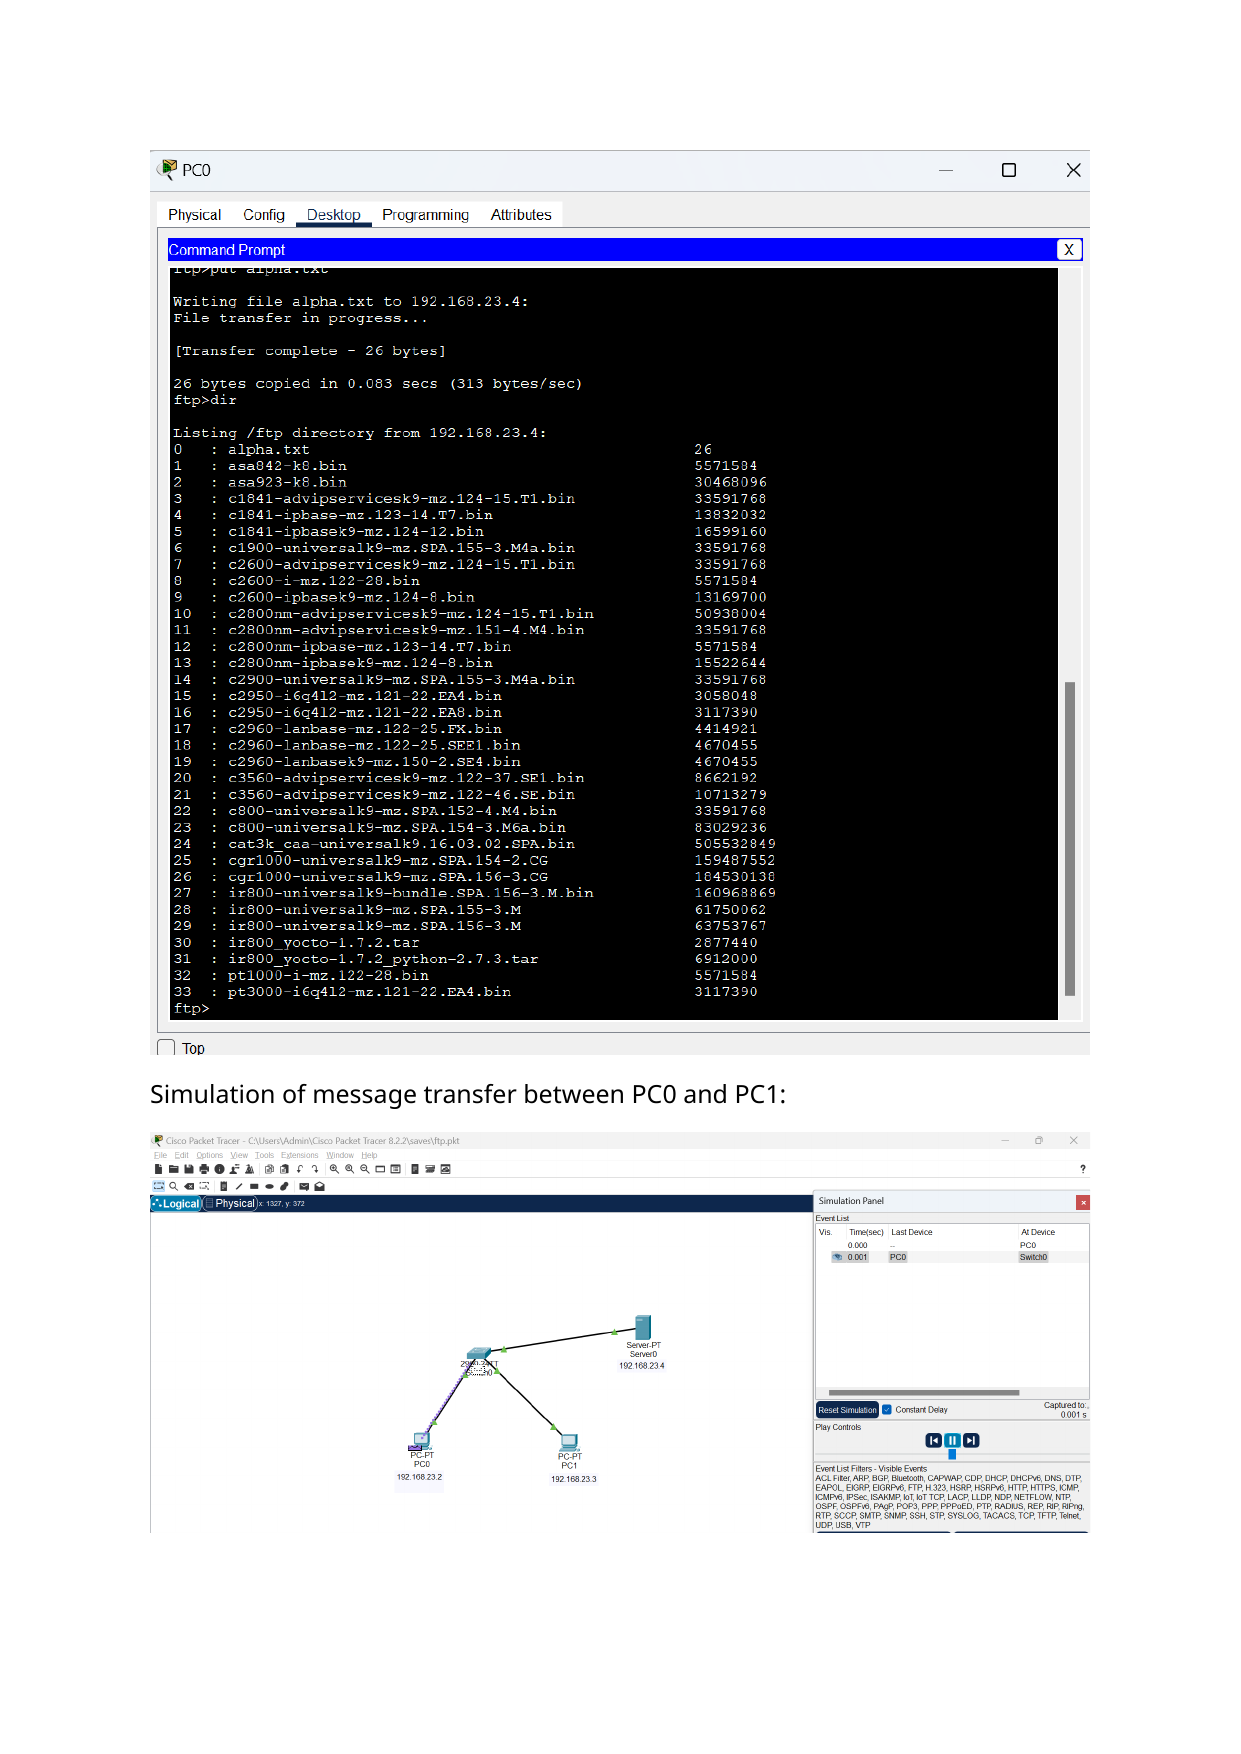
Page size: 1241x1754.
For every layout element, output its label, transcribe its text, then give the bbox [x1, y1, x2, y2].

picture [178, 1200, 186, 1209]
text Simulation of message transfer between PC0 and PC1: [150, 1077, 1090, 1111]
picture [150, 150, 1090, 1055]
picture [150, 1132, 1091, 1533]
